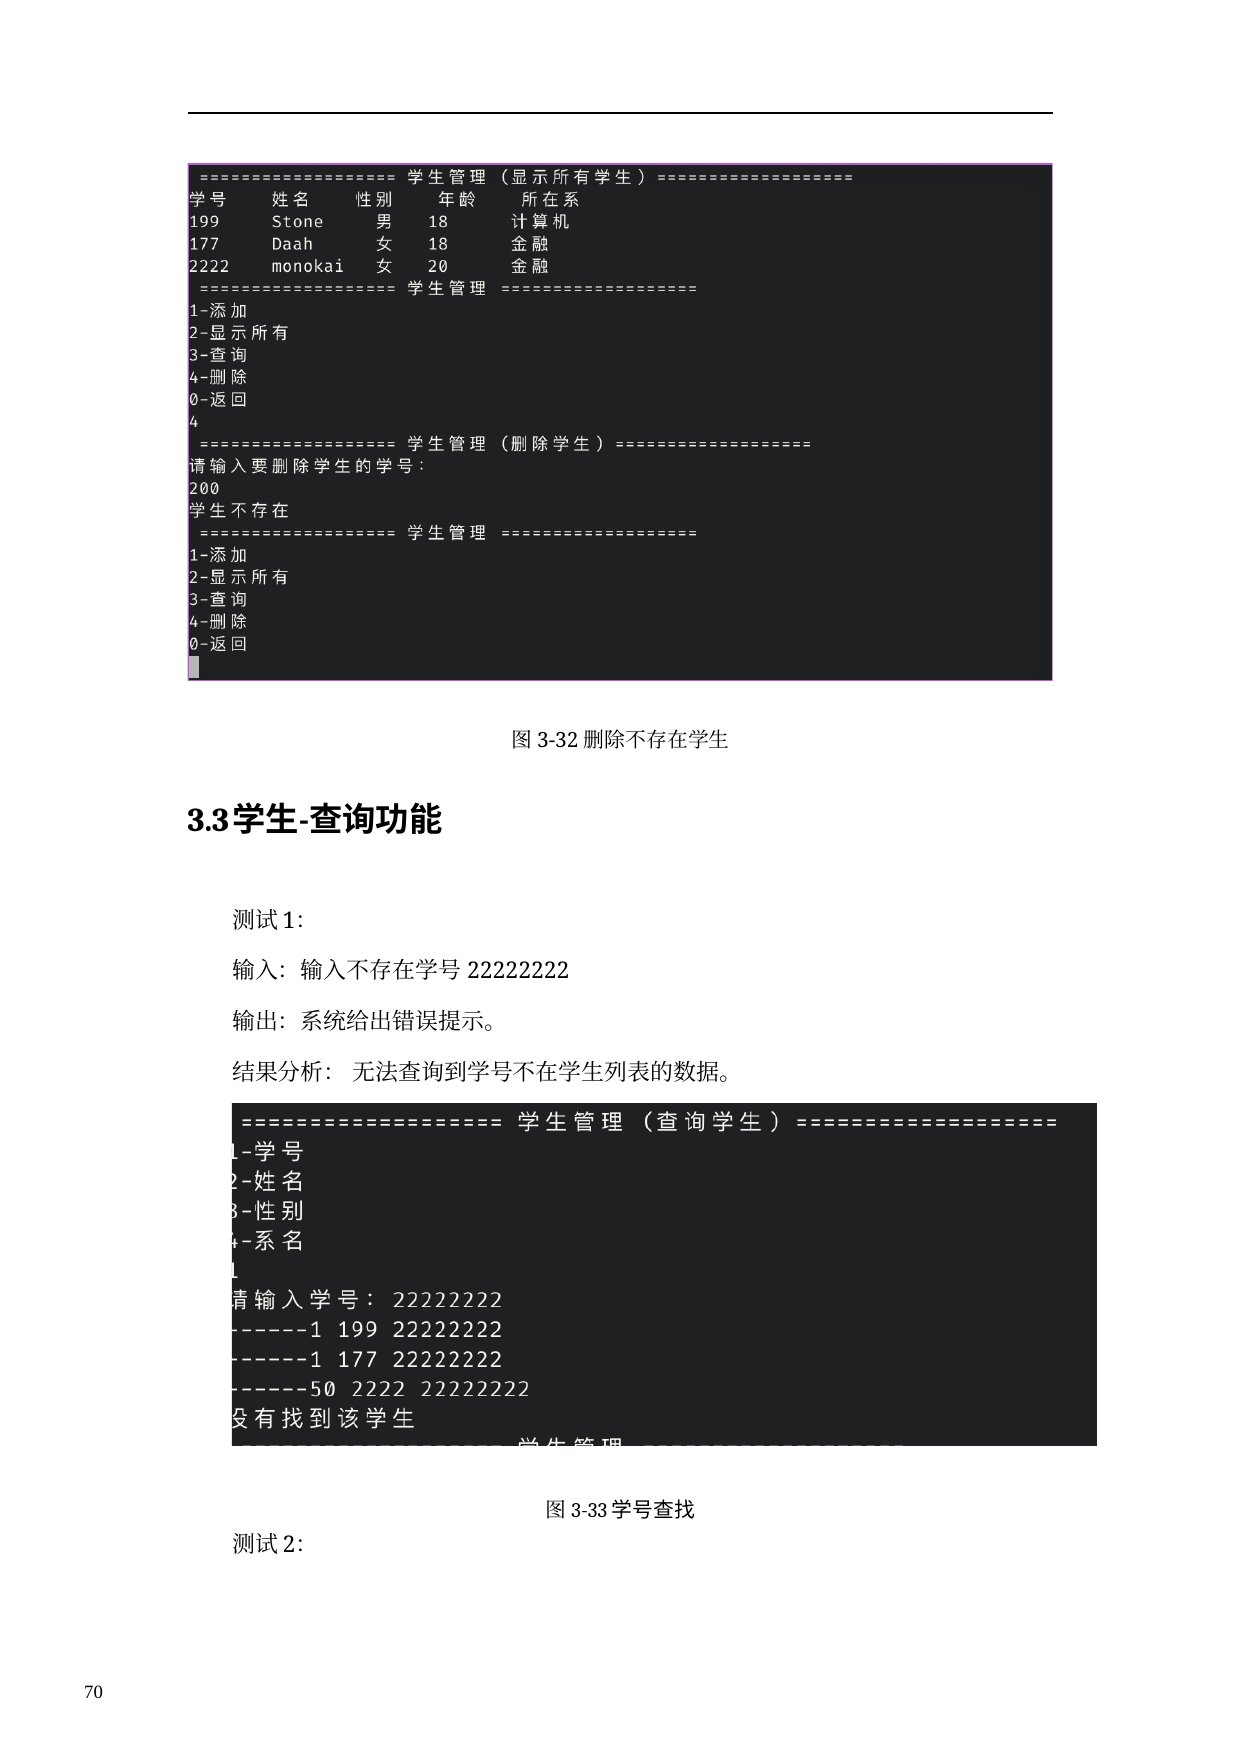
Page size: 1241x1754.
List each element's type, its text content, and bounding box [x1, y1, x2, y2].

picture [187, 163, 1053, 681]
subtitle 学生-查询功能 [187, 783, 1053, 851]
text 输出：系统给出错误提示。 [232, 1003, 1053, 1037]
text 测试2： [232, 1525, 1053, 1559]
text 测试1： [232, 902, 1053, 936]
picture [231, 1103, 1097, 1446]
text 输入：输入不存在学号 22222222 [232, 952, 1053, 986]
text 结果分析： 无法查询到学号不在学生列表的数据。 [232, 1053, 1053, 1087]
